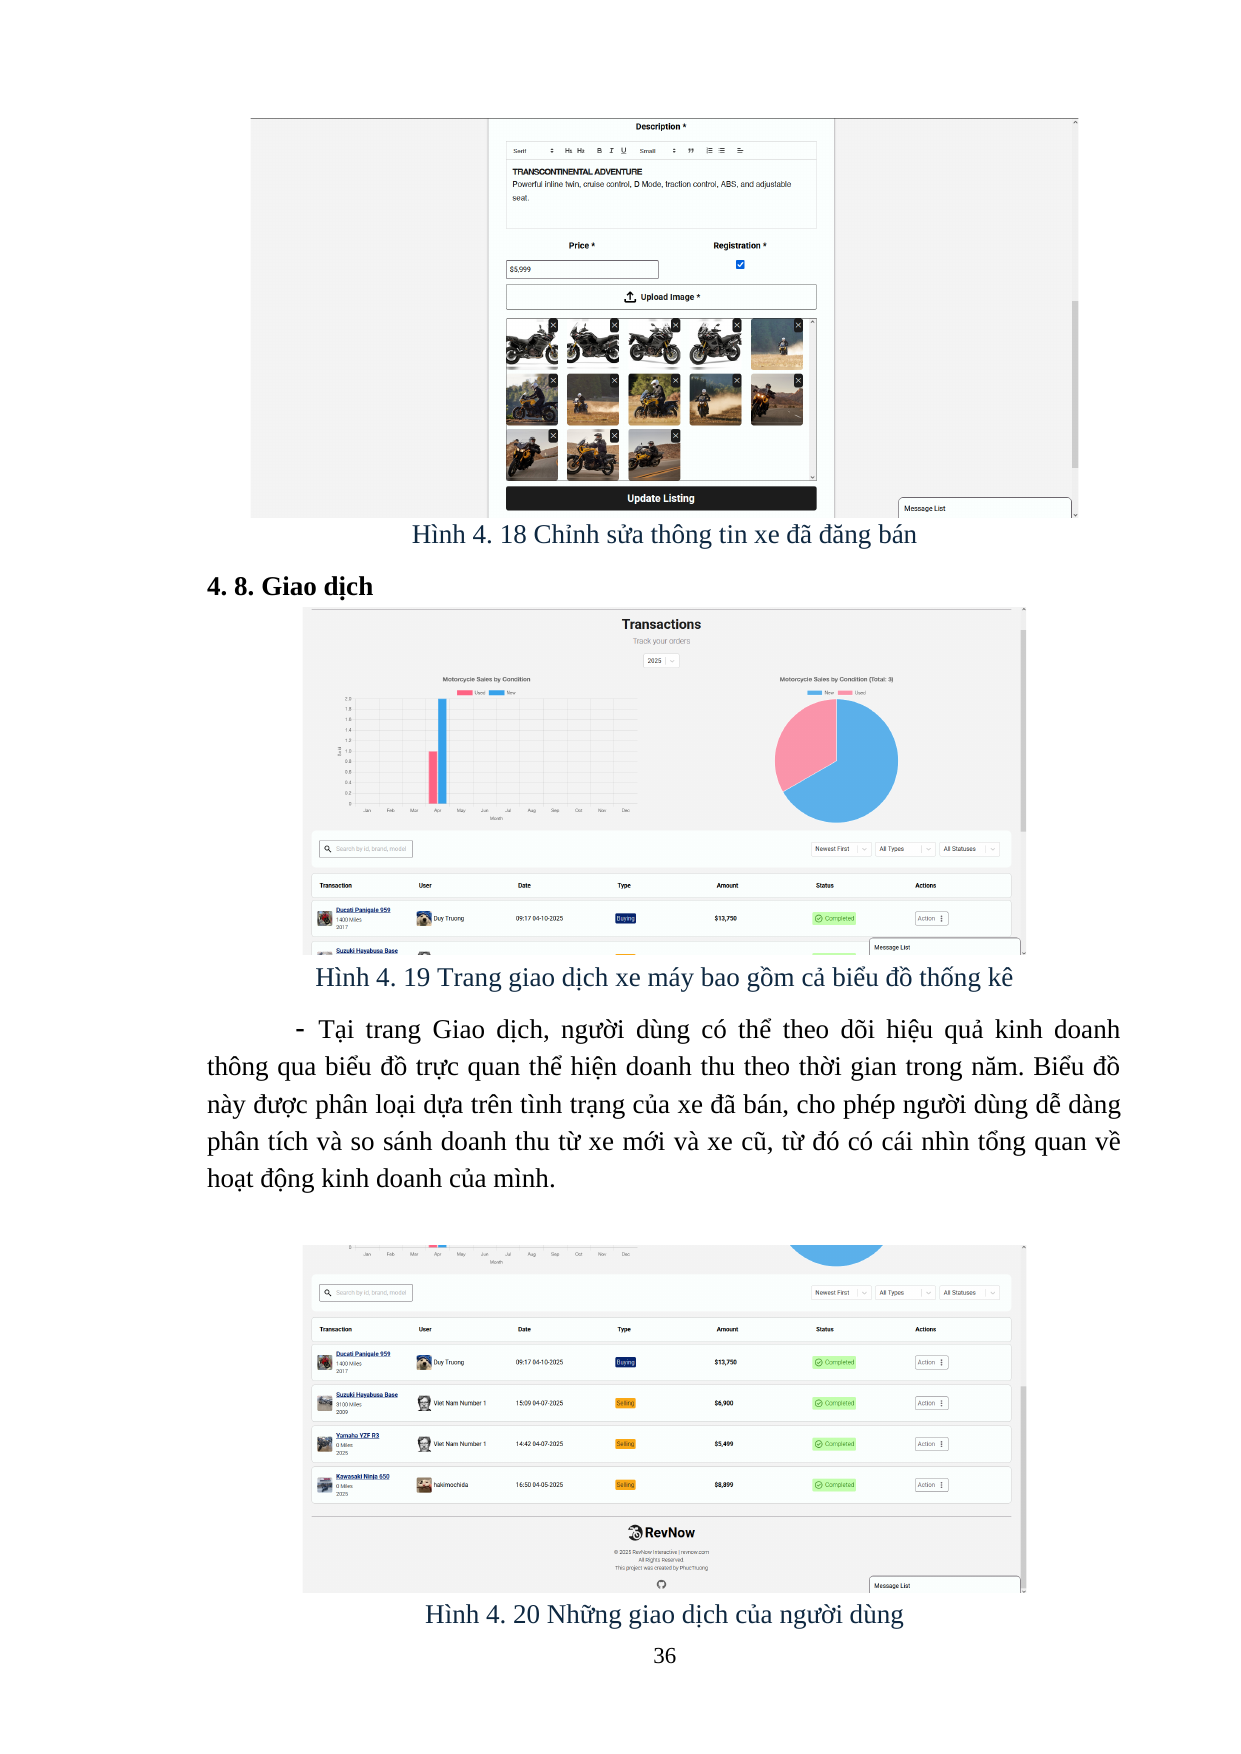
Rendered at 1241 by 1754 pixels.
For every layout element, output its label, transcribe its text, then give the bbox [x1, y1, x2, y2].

picture [250, 118, 1079, 518]
picture [302, 1245, 1027, 1593]
list Tại trang Giao dịch, người dùng có thể theo dõi hiệu quả kinh doanh thông qua biểu đồ trực quan thể hiện doanh thu theo thời gian trong năm. Biểu đồ này được phân loại dựa trên tình trạng của xe đã bán, cho phép người dùng dễ dàng phân tích và so sánh doanh thu từ xe mới và xe cũ, từ đó có cái nhìn tổng quan về hoạt động kinh doanh của mình. [207, 1013, 1122, 1193]
text Hình 4. 18 Chỉnh sửa thông tin xe đã đăng bán [207, 518, 1122, 549]
picture [302, 607, 1027, 955]
list Giao dịch [207, 570, 1122, 601]
text Hình 4. 20 Những giao dịch của người dùng [207, 1598, 1122, 1629]
text Hình 4. 19 Trang giao dịch xe máy bao gồm cả biểu đồ thống kê [207, 961, 1122, 992]
